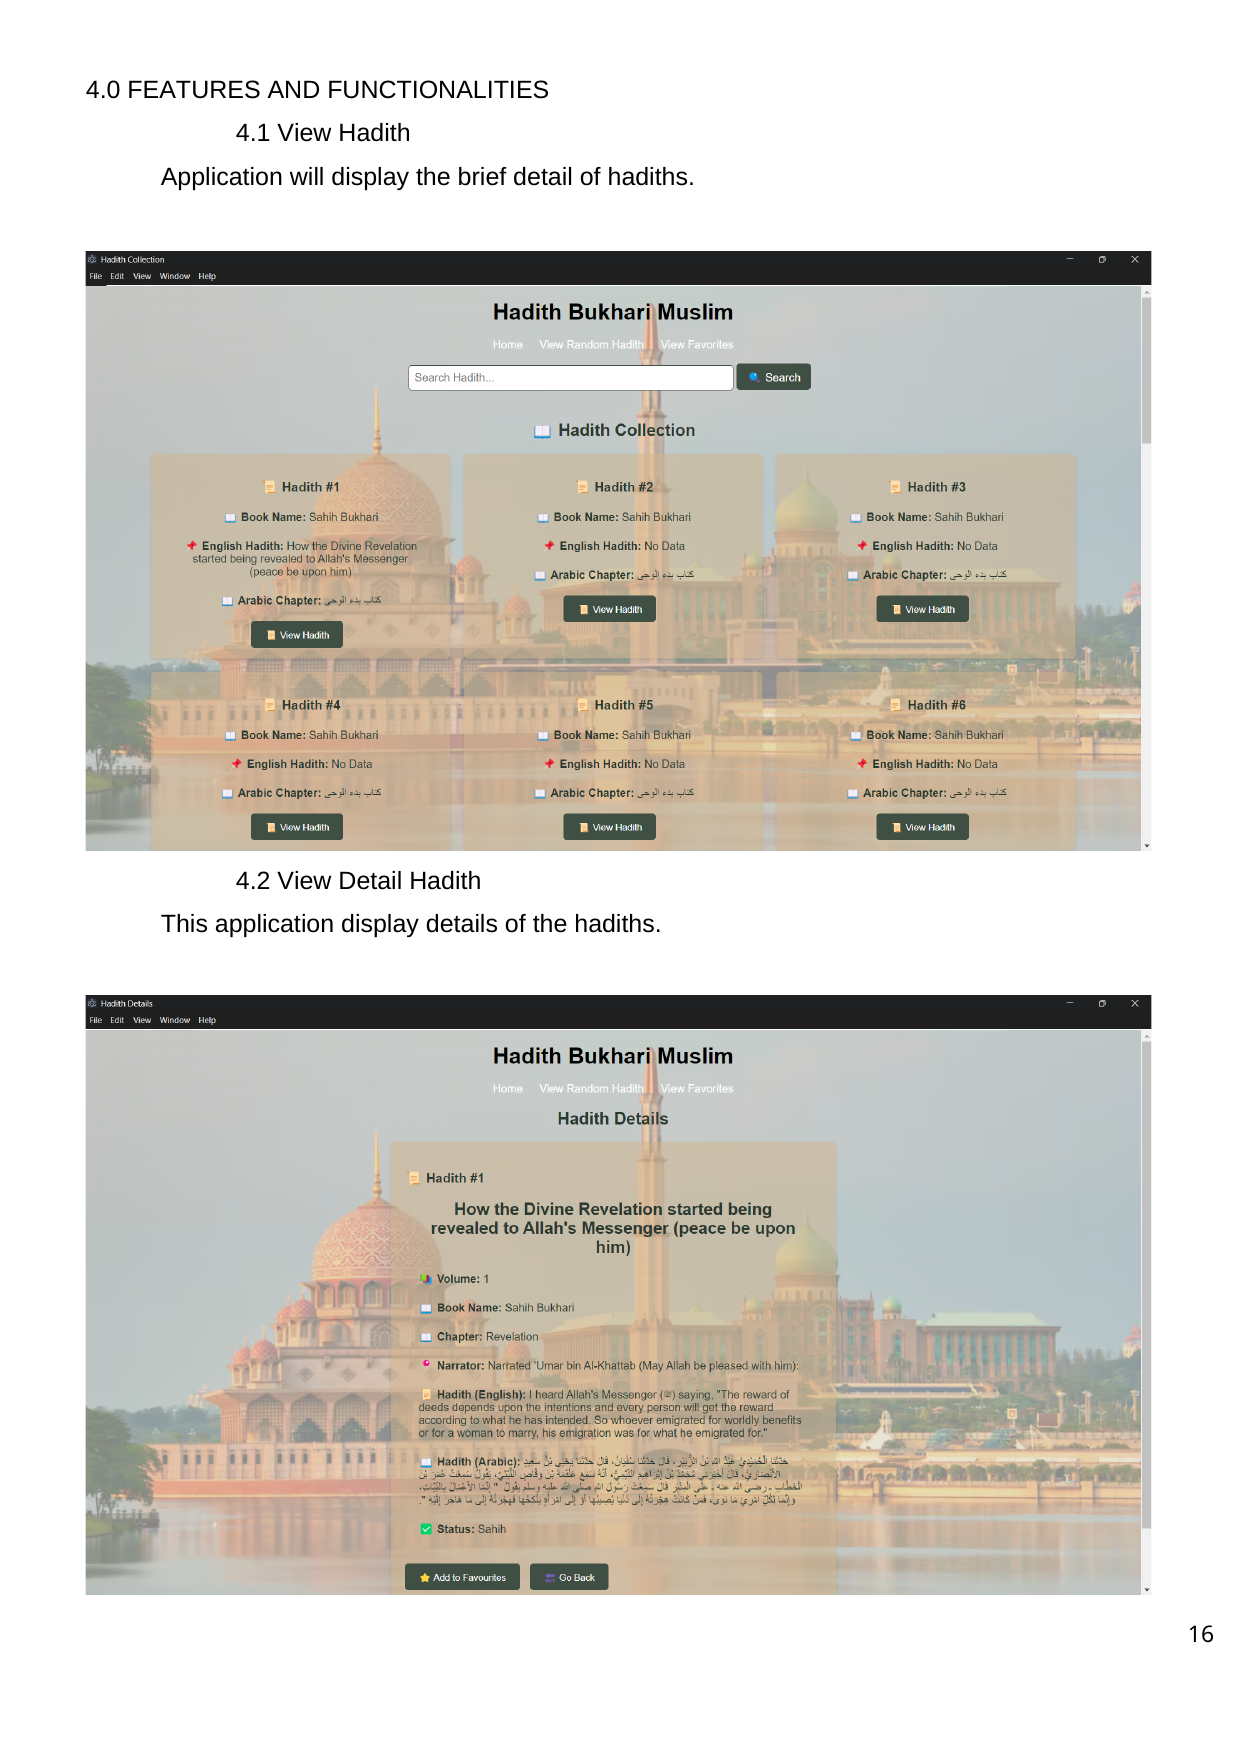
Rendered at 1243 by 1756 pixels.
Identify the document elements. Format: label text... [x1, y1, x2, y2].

text Application will display the brief detail of hadiths. [86, 161, 1214, 190]
text 4.2 View Detail Hadith [86, 866, 1214, 895]
picture [85, 995, 1152, 1595]
text This application display details of the hadiths. [86, 909, 1214, 938]
text 4.1 View Hadith [86, 118, 1214, 147]
text 4.0 FEATURES AND FUNCTIONALITIES [86, 75, 1214, 104]
picture [85, 251, 1152, 851]
